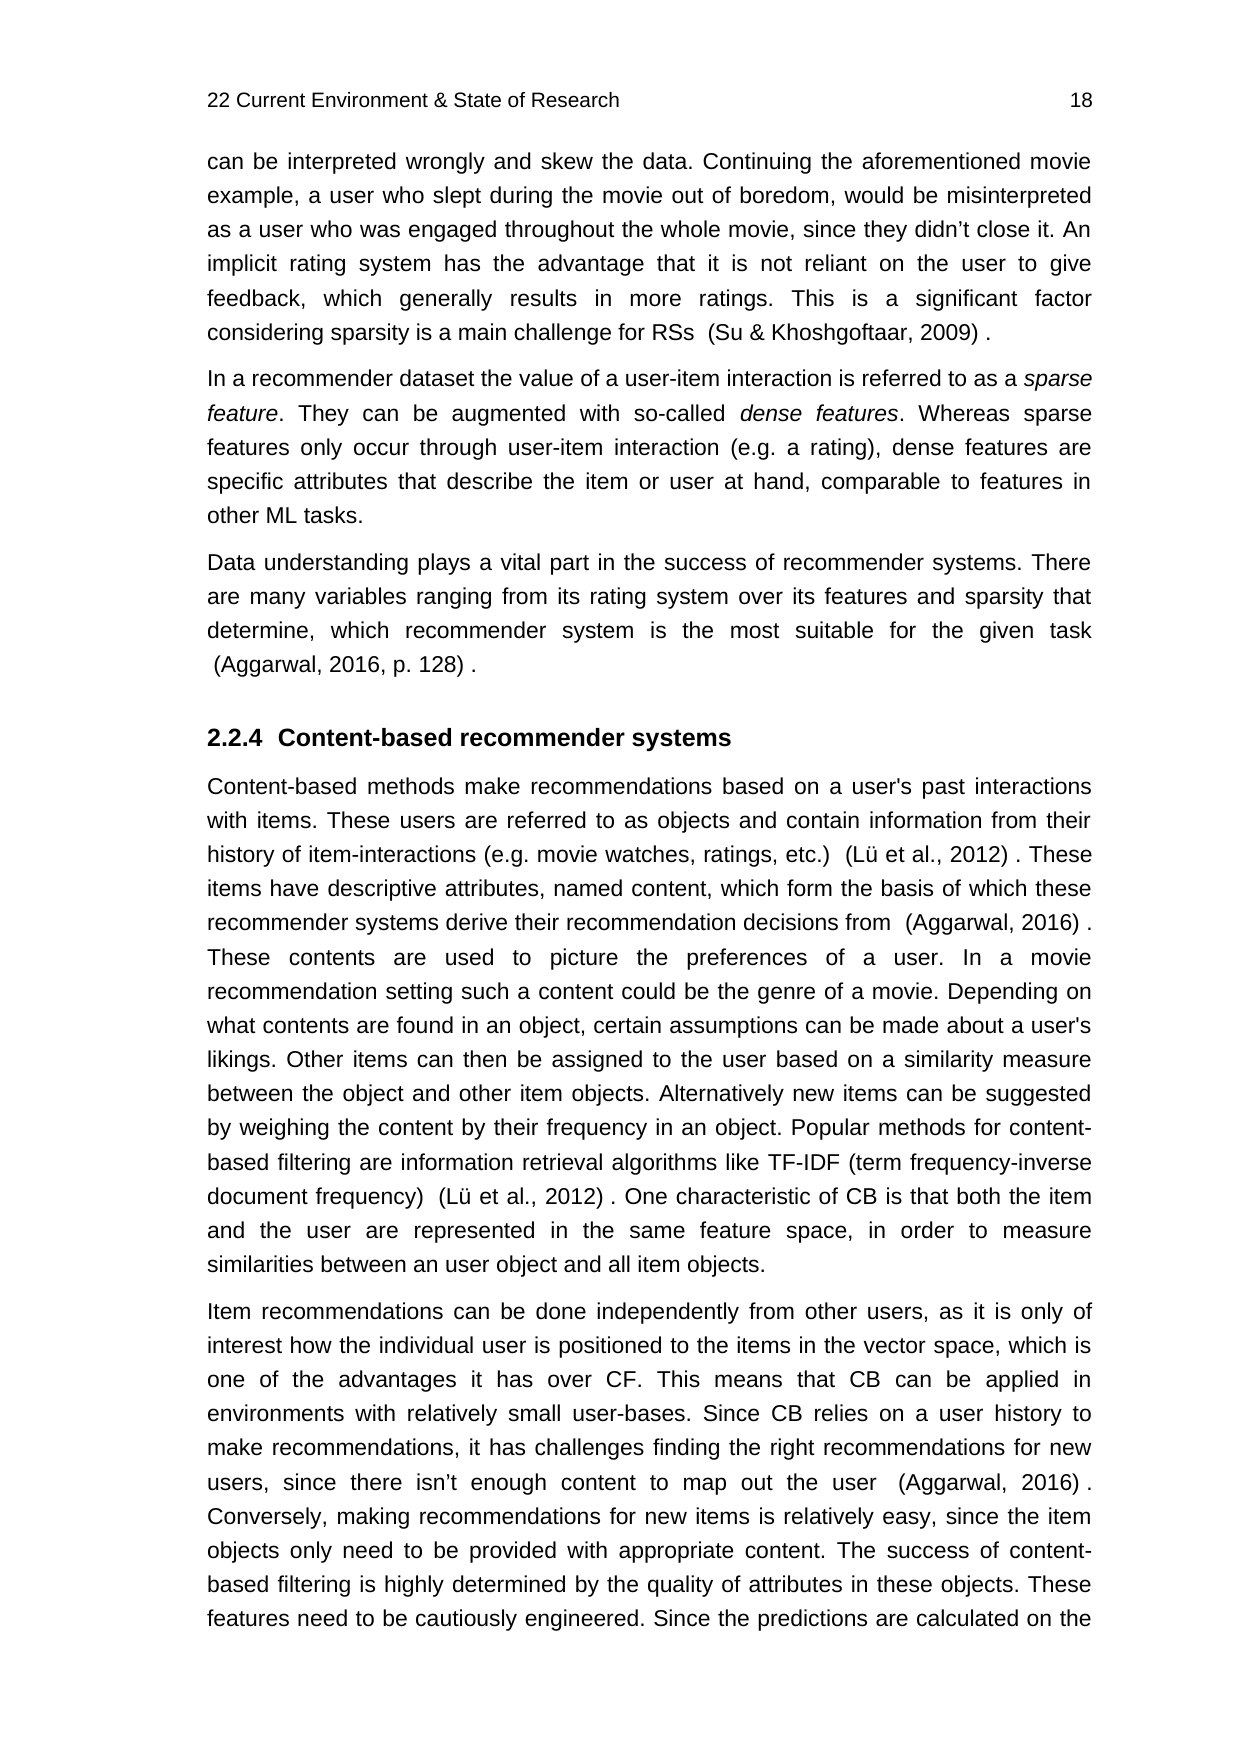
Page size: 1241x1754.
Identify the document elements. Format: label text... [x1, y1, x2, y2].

text Data understanding plays a vital part in the success of recommender systems. There are many variables ranging from its rating system over its features and sparsity that determine, which recommender system is the most suitable for the given task . [207, 549, 1092, 678]
text Content-based methods make recommendations based on a user's past interactions with items. These users are referred to as objects and contain information from their history of item-interactions (e.g. movie watches, ratings, etc.) . These items have descriptive attributes, named content, which form the basis of which these recommender systems derive their recommendation decisions from . These contents are used to picture the preferences of a user. In a movie recommendation setting such a content could be the genre of a movie. Depending on what contents are found in an object, certain assumptions can be made about a user's likings. Other items can then be assigned to the user based on a similarity measure between the object and other item objects. Alternatively new items can be suggested by weighing the content by their frequency in an object. Popular methods for content-based filtering are information retrieval algorithms like TF-IDF (term frequency-inverse document frequency) . One characteristic of CB is that both the item and the user are represented in the same feature space, in order to measure similarities between an user object and all item objects. [207, 773, 1092, 1277]
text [207, 1298, 1092, 1632]
text In a recommender dataset the value of a user-item interaction is referred to as a sparse feature. They can be augmented with so-called dense features. Whereas sparse features only occur through user-item interaction (e.g. a rating), dense features are specific attributes that describe the item or user at hand, comparable to features in other ML tasks. [207, 365, 1092, 528]
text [207, 148, 1092, 345]
subtitle Content-based recommender systems [207, 723, 1092, 752]
